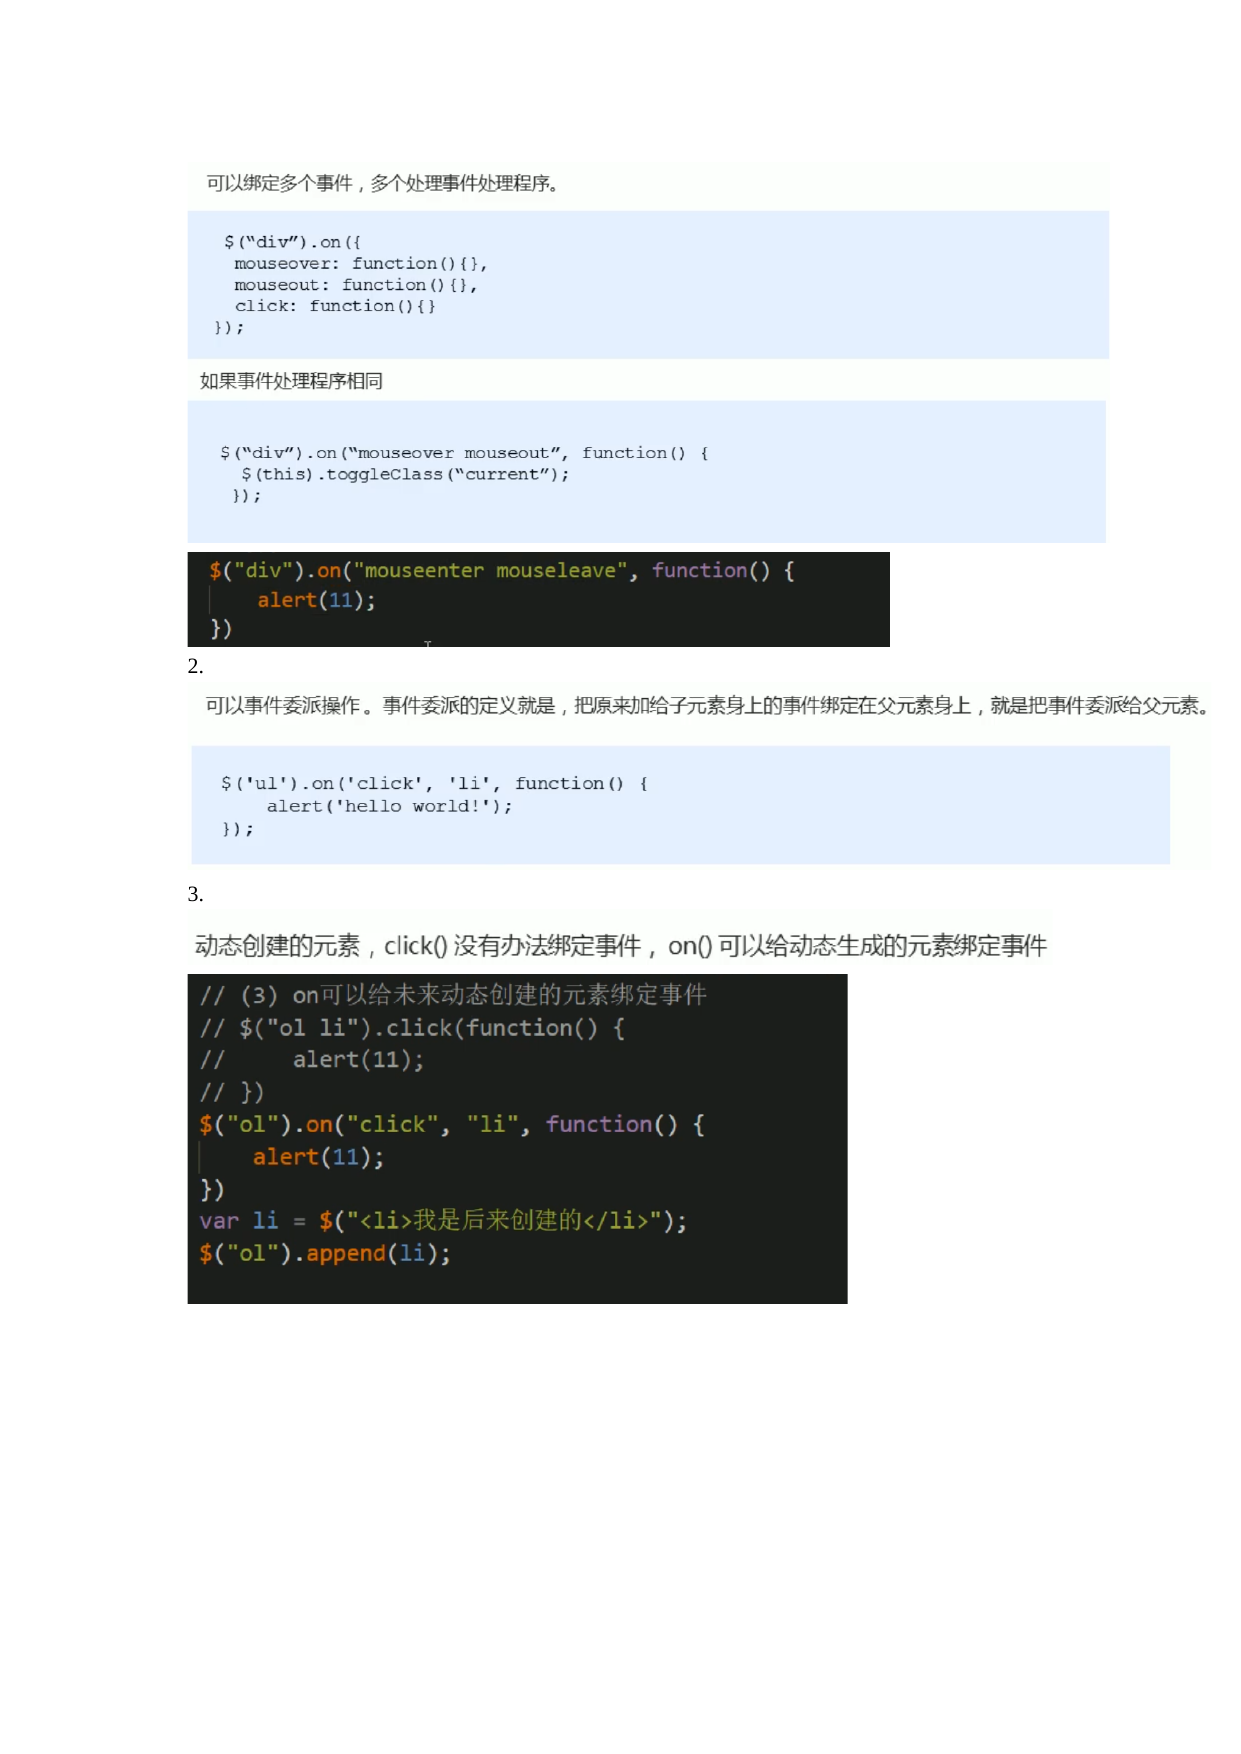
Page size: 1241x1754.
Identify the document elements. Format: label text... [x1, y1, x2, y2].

picture [187, 909, 1053, 965]
text 3. [187, 877, 1053, 909]
picture [187, 162, 1110, 543]
picture [187, 552, 890, 647]
picture [187, 974, 848, 1304]
text 2. [187, 649, 1053, 682]
picture [187, 682, 1212, 870]
